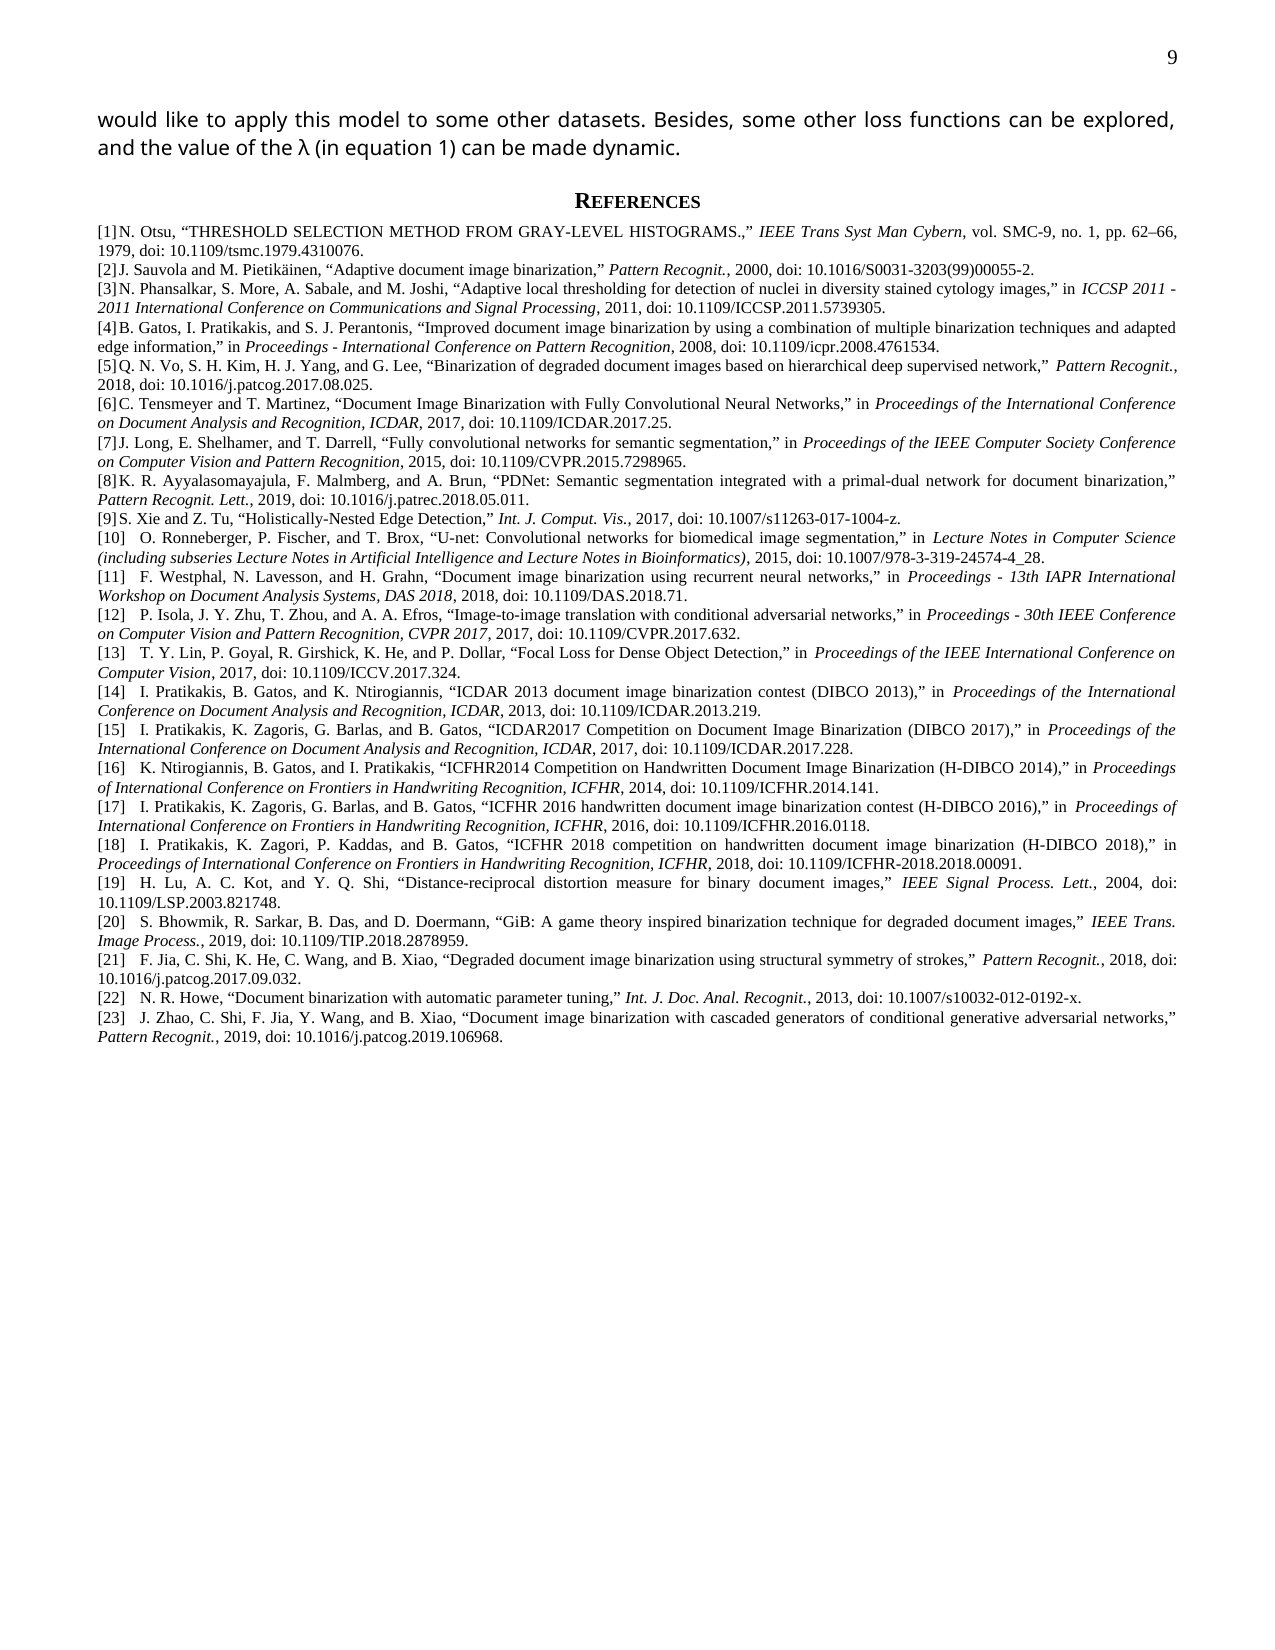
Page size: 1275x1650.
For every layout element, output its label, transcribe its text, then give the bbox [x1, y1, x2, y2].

text [8] K. R. Ayyalasomayajula, F. Malmberg, and A. Brun, “PDNet: Semantic segmentation integrated with a primal-dual network for document binarization,” Pattern Recognit. Lett., 2019, doi: 10.1016/j.patrec.2018.05.011. [97, 471, 1177, 509]
text [5] Q. N. Vo, S. H. Kim, H. J. Yang, and G. Lee, “Binarization of degraded document images based on hierarchical deep supervised network,” Pattern Recognit., 2018, doi: 10.1016/j.patcog.2017.08.025. [97, 356, 1177, 394]
text [18] I. Pratikakis, K. Zagori, P. Kaddas, and B. Gatos, “ICFHR 2018 competition on handwritten document image binarization (H-DIBCO 2018),” in Proceedings of International Conference on Frontiers in Handwriting Recognition, ICFHR, 2018, doi: 10.1109/ICFHR-2018.2018.00091. [97, 835, 1177, 873]
text [10] O. Ronneberger, P. Fischer, and T. Brox, “U-net: Convolutional networks for biomedical image segmentation,” in Lecture Notes in Computer Science (including subseries Lecture Notes in Artificial Intelligence and Lecture Notes in Bioinformatics), 2015, doi: 10.1007/978-3-319-24574-4_28. [97, 528, 1177, 567]
text [3] N. Phansalkar, S. More, A. Sabale, and M. Joshi, “Adaptive local thresholding for detection of nuclei in diversity stained cytology images,” in ICCSP 2011 - 2011 International Conference on Communications and Signal Processing, 2011, doi: 10.1109/ICCSP.2011.5739305. [97, 279, 1177, 317]
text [97, 105, 1177, 162]
text [21] F. Jia, C. Shi, K. He, C. Wang, and B. Xiao, “Degraded document image binarization using structural symmetry of strokes,” Pattern Recognit., 2018, doi: 10.1016/j.patcog.2017.09.032. [97, 950, 1177, 988]
text [19] H. Lu, A. C. Kot, and Y. Q. Shi, “Distance-reciprocal distortion measure for binary document images,” IEEE Signal Process. Lett., 2004, doi: 10.1109/LSP.2003.821748. [97, 873, 1177, 912]
text [7] J. Long, E. Shelhamer, and T. Darrell, “Fully convolutional networks for semantic segmentation,” in Proceedings of the IEEE Computer Society Conference on Computer Vision and Pattern Recognition, 2015, doi: 10.1109/CVPR.2015.7298965. [97, 432, 1177, 471]
text [12] P. Isola, J. Y. Zhu, T. Zhou, and A. A. Efros, “Image-to-image translation with conditional adversarial networks,” in Proceedings - 30th IEEE Conference on Computer Vision and Pattern Recognition, CVPR 2017, 2017, doi: 10.1109/CVPR.2017.632. [97, 605, 1177, 643]
text [6] C. Tensmeyer and T. Martinez, “Document Image Binarization with Fully Convolutional Neural Networks,” in Proceedings of the International Conference on Document Analysis and Recognition, ICDAR, 2017, doi: 10.1109/ICDAR.2017.25. [97, 394, 1177, 432]
text [20] S. Bhowmik, R. Sarkar, B. Das, and D. Doermann, “GiB: A game theory inspired binarization technique for degraded document images,” IEEE Trans. Image Process., 2019, doi: 10.1109/TIP.2018.2878959. [97, 912, 1177, 950]
text [17] I. Pratikakis, K. Zagoris, G. Barlas, and B. Gatos, “ICFHR 2016 handwritten document image binarization contest (H-DIBCO 2016),” in Proceedings of International Conference on Frontiers in Handwriting Recognition, ICFHR, 2016, doi: 10.1109/ICFHR.2016.0118. [97, 797, 1177, 835]
text [13] T. Y. Lin, P. Goyal, R. Girshick, K. He, and P. Dollar, “Focal Loss for Dense Object Detection,” in Proceedings of the IEEE International Conference on Computer Vision, 2017, doi: 10.1109/ICCV.2017.324. [97, 643, 1177, 682]
text [4] B. Gatos, I. Pratikakis, and S. J. Perantonis, “Improved document image binarization by using a combination of multiple binarization techniques and adapted edge information,” in Proceedings - International Conference on Pattern Recognition, 2008, doi: 10.1109/icpr.2008.4761534. [97, 317, 1177, 356]
text [23] J. Zhao, C. Shi, F. Jia, Y. Wang, and B. Xiao, “Document image binarization with cascaded generators of conditional generative adversarial networks,” Pattern Recognit., 2019, doi: 10.1016/j.patcog.2019.106968. [97, 1007, 1177, 1046]
text [14] I. Pratikakis, B. Gatos, and K. Ntirogiannis, “ICDAR 2013 document image binarization contest (DIBCO 2013),” in Proceedings of the International Conference on Document Analysis and Recognition, ICDAR, 2013, doi: 10.1109/ICDAR.2013.219. [97, 682, 1177, 720]
text [9] S. Xie and Z. Tu, “Holistically-Nested Edge Detection,” Int. J. Comput. Vis., 2017, doi: 10.1007/s11263-017-1004-z. [97, 509, 1177, 528]
text [1] N. Otsu, “THRESHOLD SELECTION METHOD FROM GRAY-LEVEL HISTOGRAMS.,” IEEE Trans Syst Man Cybern, vol. SMC-9, no. 1, pp. 62–66, 1979, doi: 10.1109/tsmc.1979.4310076. [97, 222, 1177, 260]
subtitle References [97, 187, 1177, 213]
text [22] N. R. Howe, “Document binarization with automatic parameter tuning,” Int. J. Doc. Anal. Recognit., 2013, doi: 10.1007/s10032-012-0192-x. [97, 988, 1177, 1007]
text [16] K. Ntirogiannis, B. Gatos, and I. Pratikakis, “ICFHR2014 Competition on Handwritten Document Image Binarization (H-DIBCO 2014),” in Proceedings of International Conference on Frontiers in Handwriting Recognition, ICFHR, 2014, doi: 10.1109/ICFHR.2014.141. [97, 758, 1177, 797]
text [2] J. Sauvola and M. Pietikäinen, “Adaptive document image binarization,” Pattern Recognit., 2000, doi: 10.1016/S0031-3203(99)00055-2. [97, 260, 1177, 279]
text [11] F. Westphal, N. Lavesson, and H. Grahn, “Document image binarization using recurrent neural networks,” in Proceedings - 13th IAPR International Workshop on Document Analysis Systems, DAS 2018, 2018, doi: 10.1109/DAS.2018.71. [97, 567, 1177, 605]
text [15] I. Pratikakis, K. Zagoris, G. Barlas, and B. Gatos, “ICDAR2017 Competition on Document Image Binarization (DIBCO 2017),” in Proceedings of the International Conference on Document Analysis and Recognition, ICDAR, 2017, doi: 10.1109/ICDAR.2017.228. [97, 720, 1177, 758]
